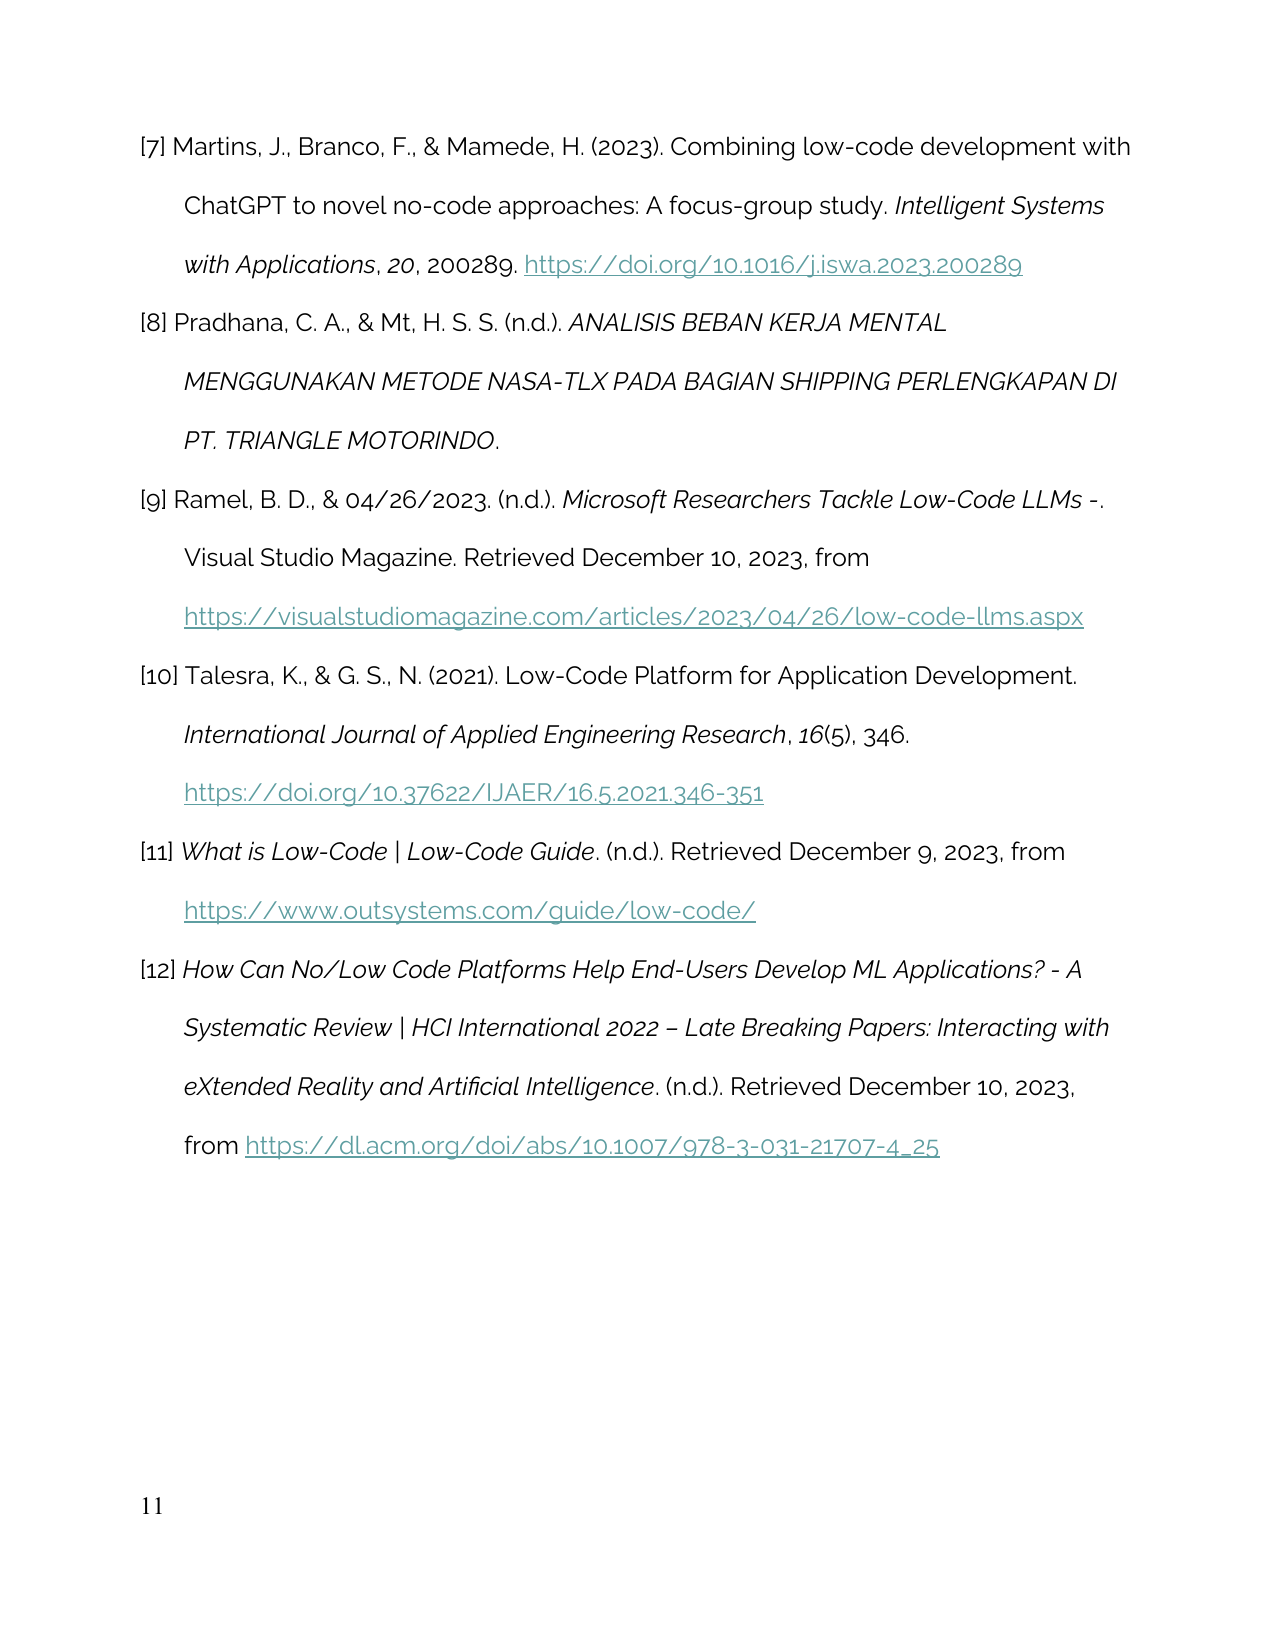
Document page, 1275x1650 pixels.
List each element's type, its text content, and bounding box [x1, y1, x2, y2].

text [12] How Can No/Low Code Platforms Help End-Users Develop ML Applications? - A Systematic Review | HCI International 2022 – Late Breaking Papers: Interacting with eXtended Reality and Artificial Intelligence. (n.d.). Retrieved December 10, 2023, from https://dl.acm.org/doi/abs/10.1007/978-3-031-21707-4_25 [139, 954, 1136, 1160]
text [8] Pradhana, C. A., & Mt, H. S. S. (n.d.). ANALISIS BEBAN KERJA MENTAL MENGGUNAKAN METODE NASA-TLX PADA BAGIAN SHIPPING PERLENGKAPAN DI PT. TRIANGLE MOTORINDO. [139, 308, 1136, 455]
text [9] Ramel, B. D., & 04/26/2023. (n.d.). Microsoft Researchers Tackle Low-Code LLMs -. Visual Studio Magazine. Retrieved December 10, 2023, from https://visualstudiomagazine.com/articles/2023/04/26/low-code-llms.aspx [139, 484, 1136, 631]
text [11] What is Low-Code | Low-Code Guide. (n.d.). Retrieved December 9, 2023, from https://www.outsystems.com/guide/low-code/ [139, 837, 1136, 925]
text [7] Martins, J., Branco, F., & Mamede, H. (2023). Combining low-code development with ChatGPT to novel no-code approaches: A focus-group study. Intelligent Systems with Applications, 20, 200289. https://doi.org/10.1016/j.iswa.2023.200289 [139, 132, 1136, 279]
text [10] Talesra, K., & G. S., N. (2021). Low-Code Platform for Application Development. International Journal of Applied Engineering Research, 16(5), 346. https://doi.org/10.37622/IJAER/16.5.2021.346-351 [139, 661, 1136, 808]
